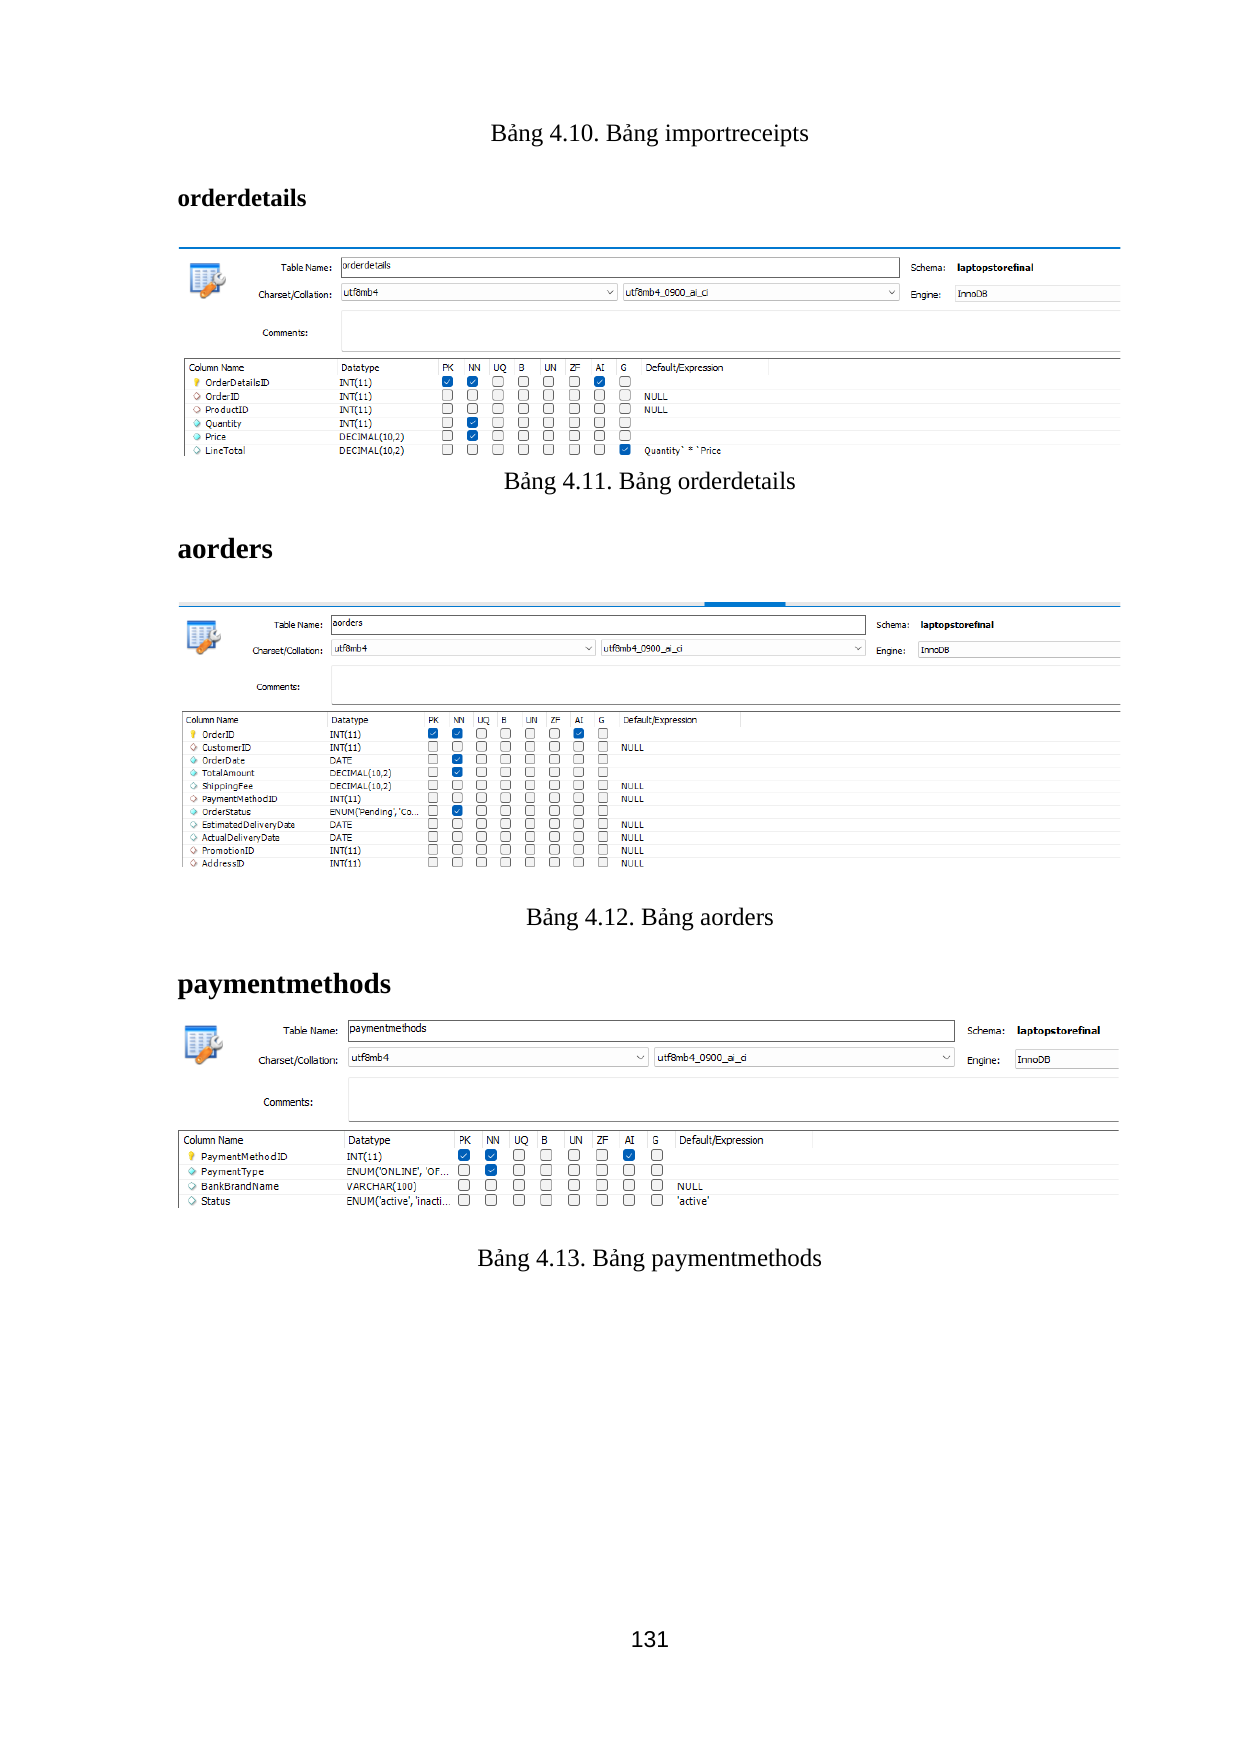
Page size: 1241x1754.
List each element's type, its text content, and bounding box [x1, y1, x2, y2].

text Bảng 4.10. Bảng importreceipts [177, 118, 1122, 147]
picture [177, 1010, 1119, 1208]
text aorders [177, 531, 1122, 564]
text orderdetails [177, 183, 1122, 211]
text Bảng 4.13. Bảng paymentmethods [177, 1243, 1122, 1272]
picture [178, 602, 1121, 867]
picture [178, 247, 1121, 456]
text Bảng 4.12. Bảng aorders [177, 902, 1122, 931]
